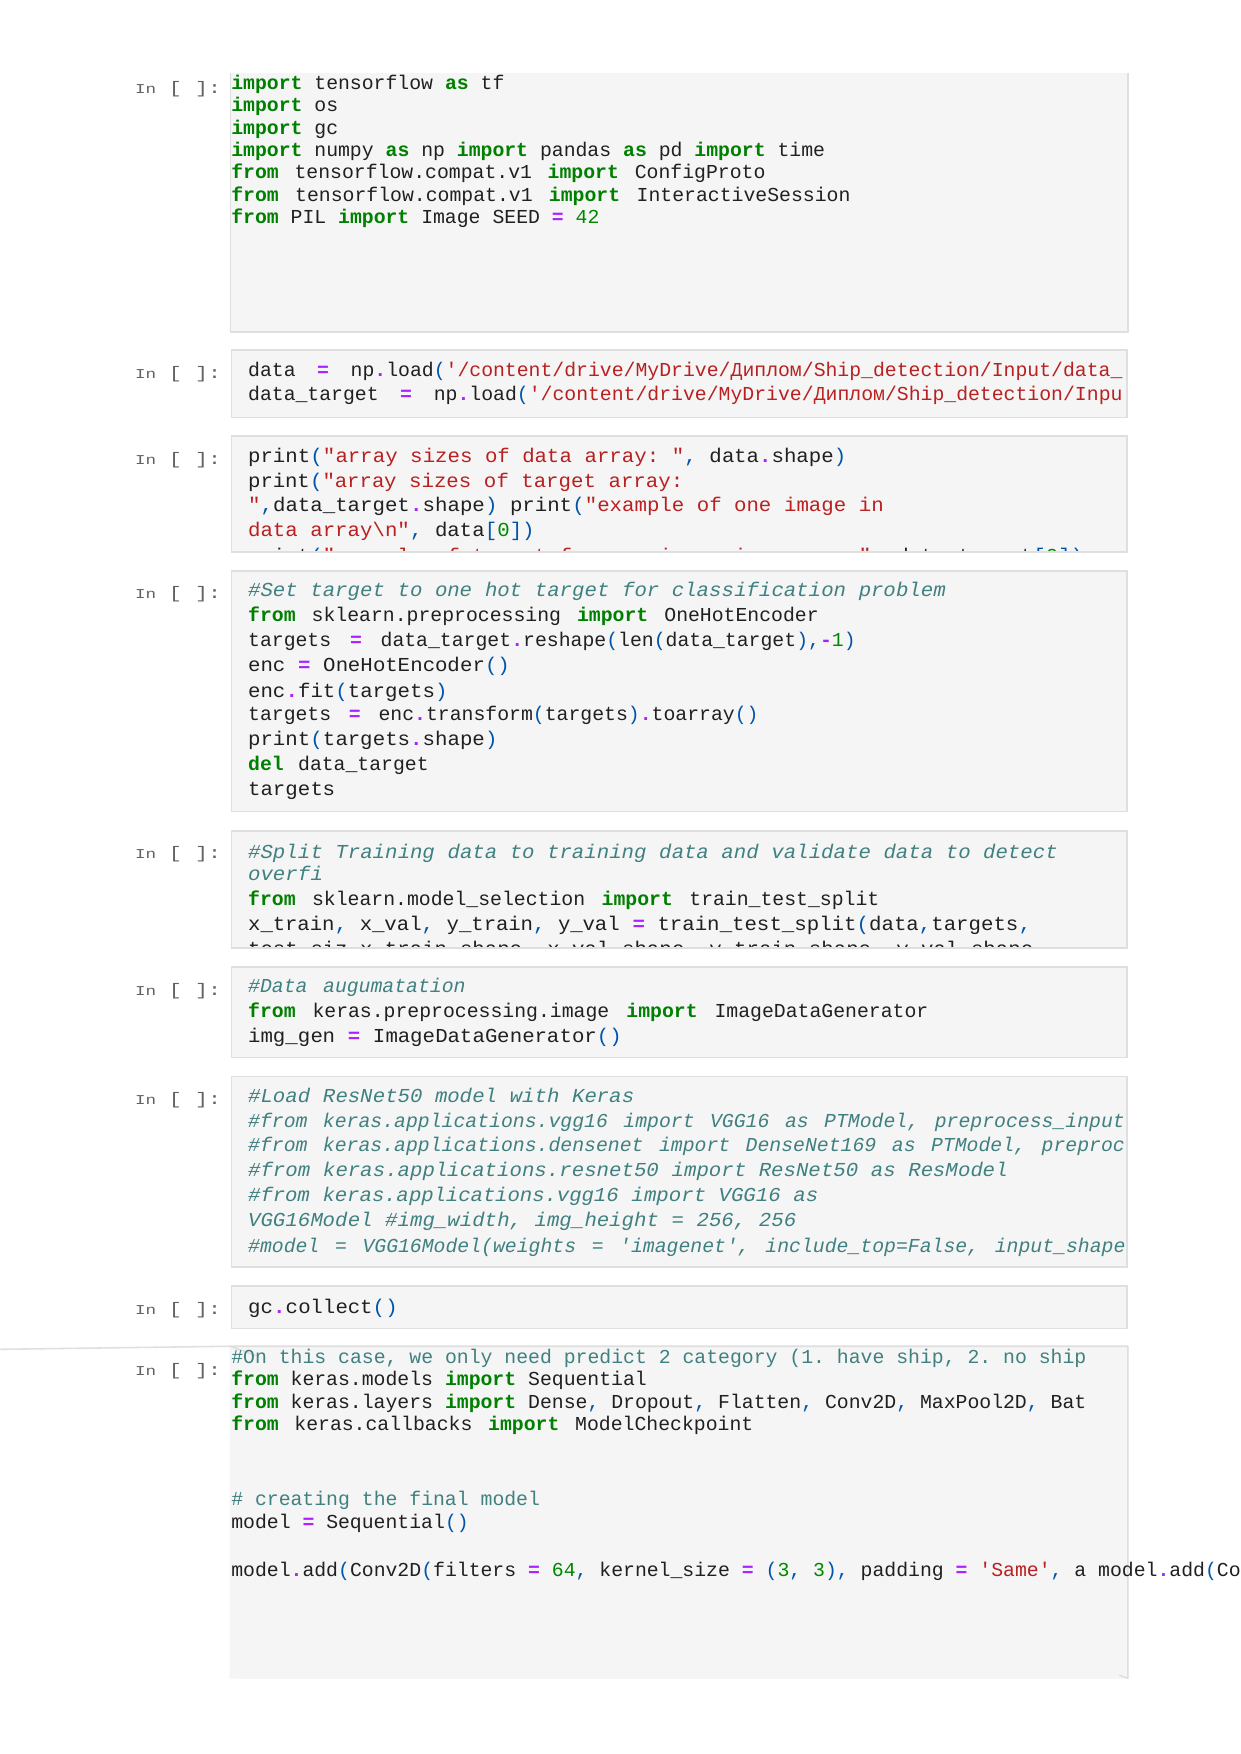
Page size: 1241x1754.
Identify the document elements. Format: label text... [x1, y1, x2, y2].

text In [ ]: [135, 585, 231, 604]
text In [ ]: [135, 845, 231, 864]
text In [ ]: [135, 364, 231, 383]
text In [ ]: [135, 79, 1140, 98]
text In [ ]: [135, 1300, 231, 1319]
text In [ ]: [135, 450, 231, 469]
text In [ ]: [135, 1091, 231, 1109]
text In [ ]: [135, 981, 231, 1000]
text In [ ]: [135, 1361, 1140, 1380]
